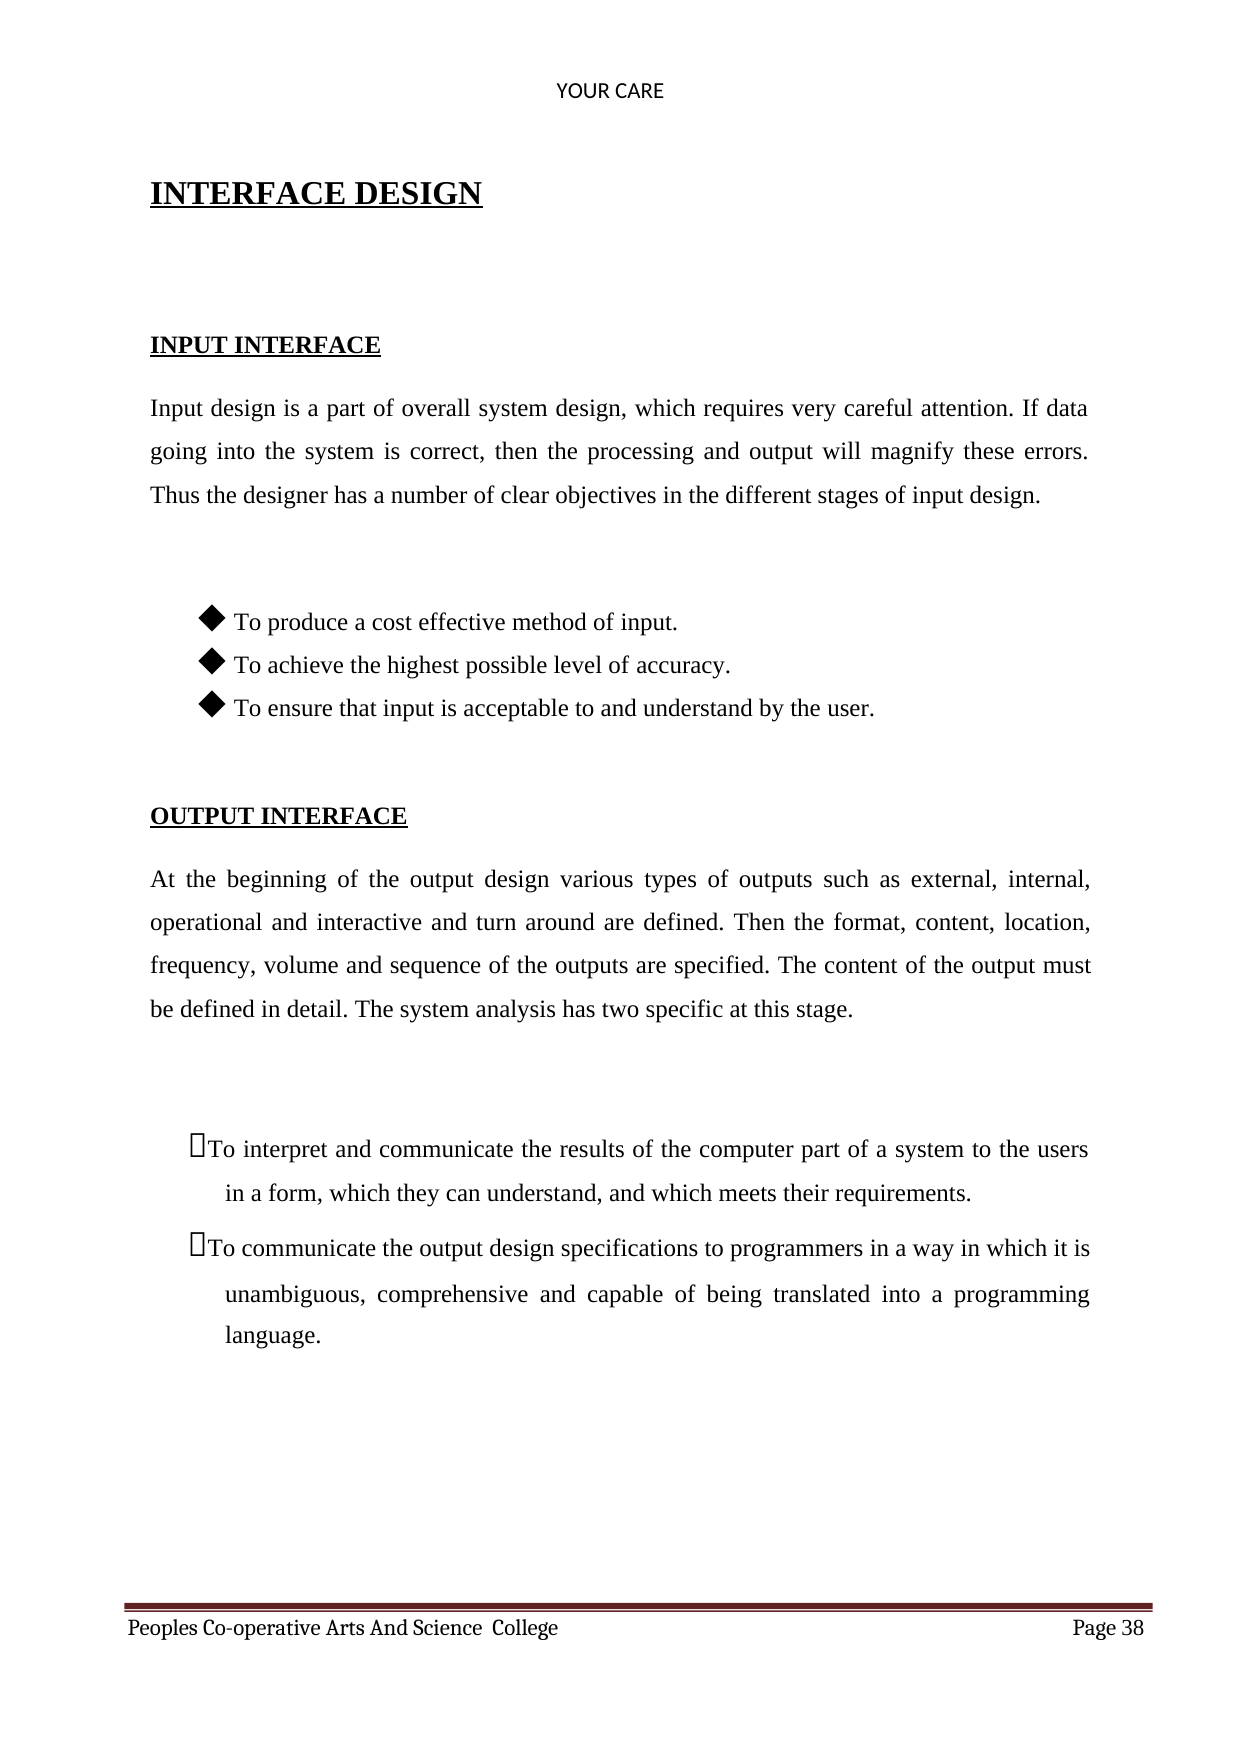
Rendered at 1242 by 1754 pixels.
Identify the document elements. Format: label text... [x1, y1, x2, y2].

text Input design is a part of overall system design, which requires very careful attention. If data going into the system is correct, then the processing and output will magnify these errors. Thus the designer has a number of clear objectives in the different stages of input design. [150, 393, 1090, 508]
text To communicate the output design specifications to programmers in a way in which it is unambiguous, comprehensive and capable of being translated into a programming language. [187, 1221, 1091, 1349]
text At the beginning of the output design various types of outputs such as external, internal, operational and interactive and turn around are defined. Then the format, content, location, frequency, volume and sequence of the outputs are specified. The content of the output must be defined in detail. The system analysis has two specific at this stage. [150, 864, 1092, 1022]
subtitle INTERFACE DESIGN [150, 173, 1196, 211]
list To achieve the highest possible level of accuracy. [195, 650, 1196, 681]
text To interpret and communicate the results of the computer part of a system to the users in a form, which they can understand, and which meets their requirements. [187, 1122, 1090, 1207]
subtitle OUTPUT INTERFACE [150, 801, 1196, 830]
text INPUT INTERFACE [150, 330, 1196, 359]
list To produce a cost effective method of input. [195, 607, 1196, 638]
list To ensure that input is acceptable to and understand by the user. [195, 693, 1196, 724]
